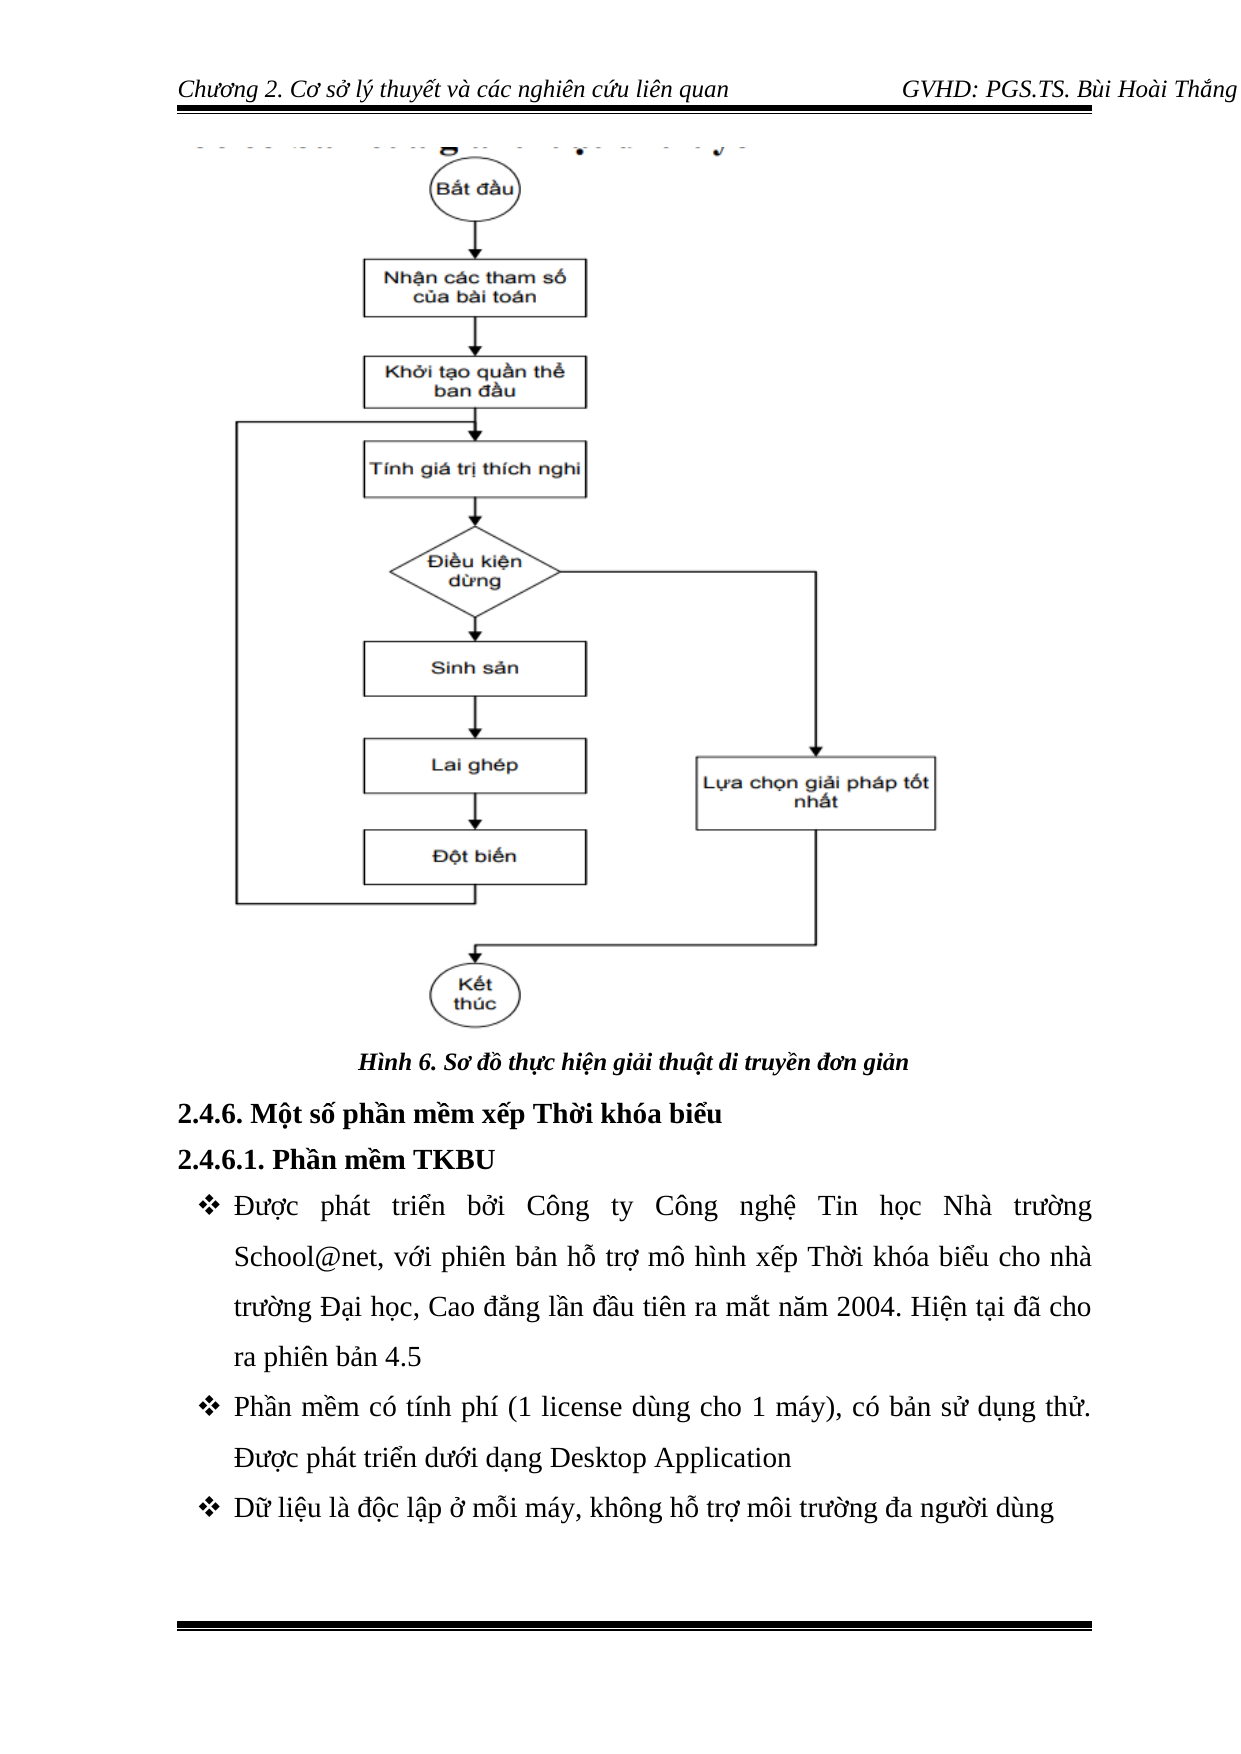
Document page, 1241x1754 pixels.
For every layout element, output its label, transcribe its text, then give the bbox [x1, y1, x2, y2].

picture [177, 147, 985, 1030]
text Một số phần mềm xếp Thời khóa biểu [177, 1096, 1092, 1130]
text Phần mềm TKBU [177, 1142, 1092, 1176]
text Được phát triển bởi Công ty Công nghệ Tin học Nhà trường School@net, với phiên bản hỗ trợ mô hình xếp Thời khóa biểu cho nhà trường Đại học, Cao đẳng lần đầu tiên ra mắt năm 2004. Hiện tại đã cho ra phiên bản 4.5 [196, 1188, 1092, 1373]
text Dữ liệu là độc lập ở mỗi máy, không hỗ trợ môi trường đa người dùng [196, 1490, 1092, 1524]
text Phần mềm có tính phí (1 license dùng cho 1 máy), có bản sử dụng thử. Được phát triển dưới dạng Desktop Application [196, 1389, 1092, 1473]
text Hình 6. Sơ đồ thực hiện giải thuật di truyền đơn giản [177, 1047, 1092, 1075]
